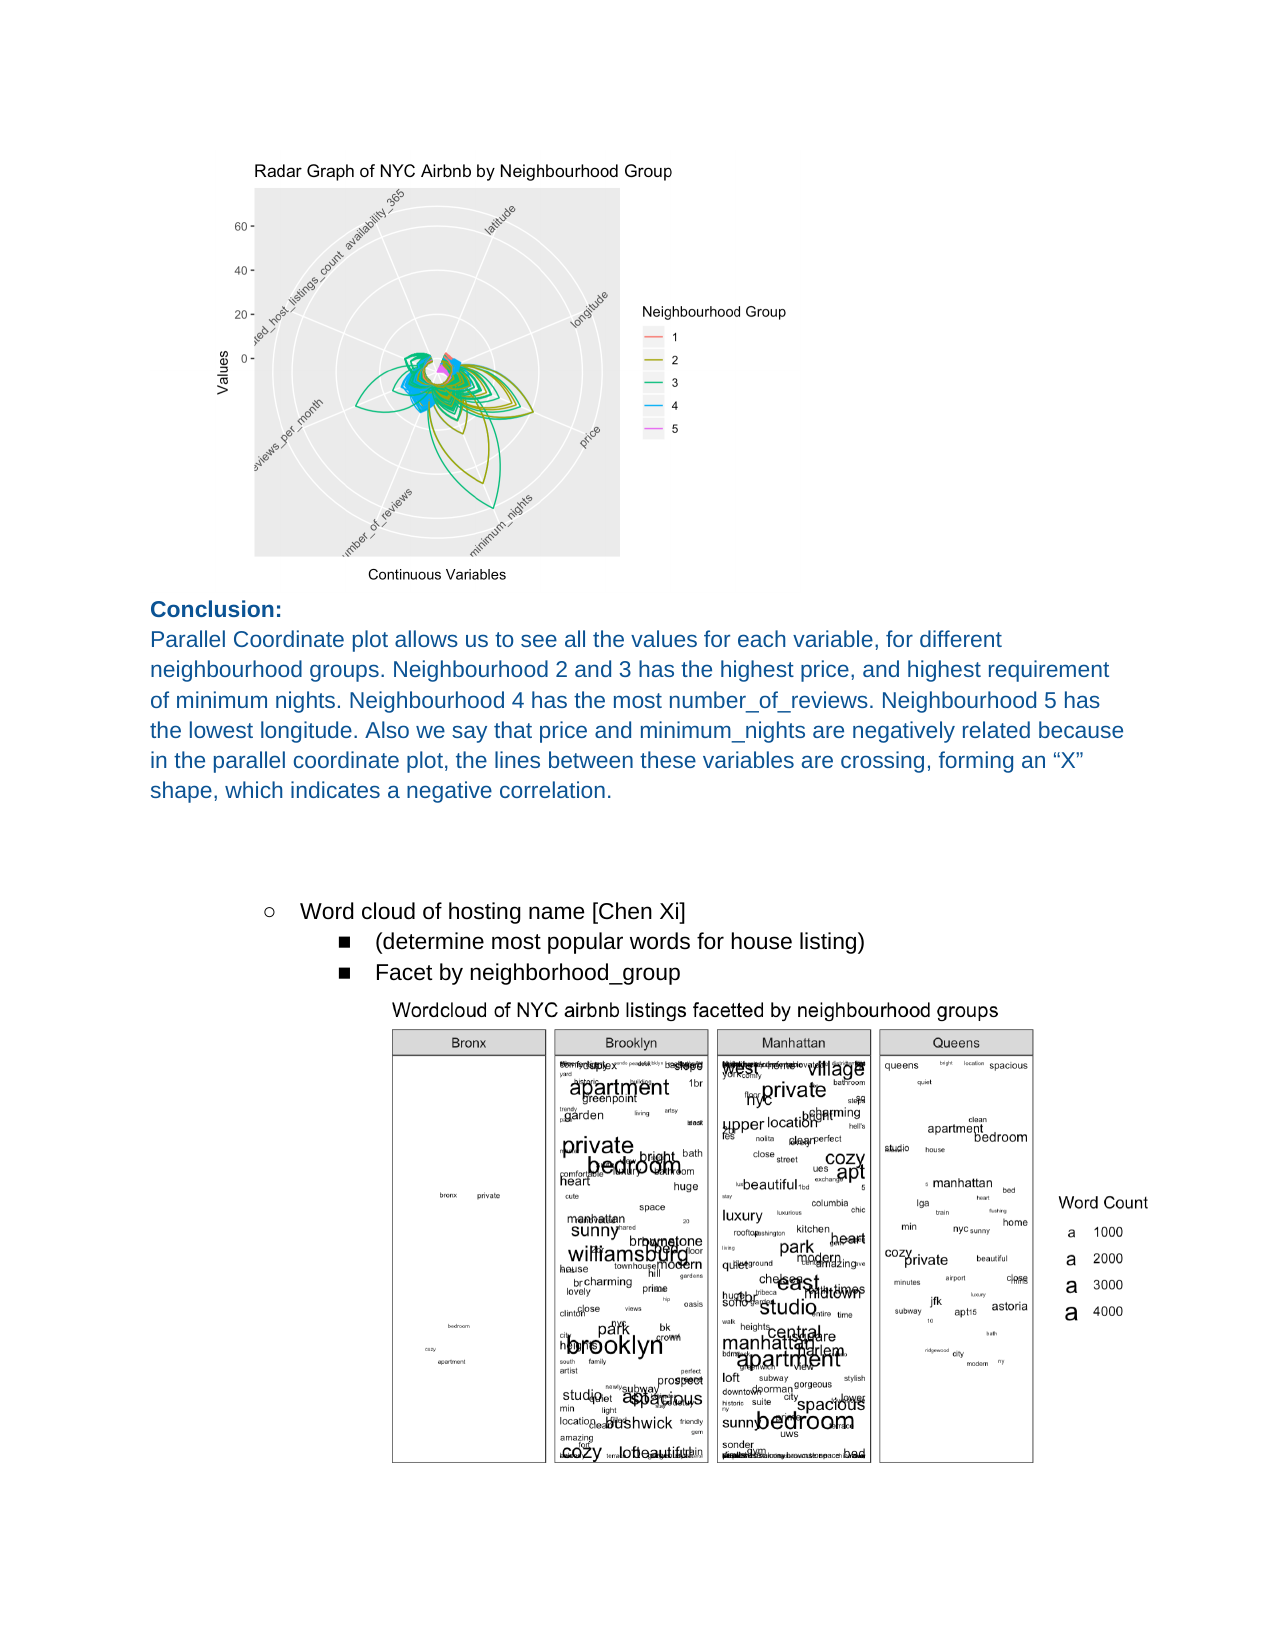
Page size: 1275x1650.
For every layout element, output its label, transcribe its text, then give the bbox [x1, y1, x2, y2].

list Word cloud of hosting name [Chen Xi] [262, 898, 1125, 924]
list (determine most popular words for house listing) [337, 928, 1125, 955]
picture [150, 150, 801, 593]
list Facet by neighborhood_group [337, 958, 1125, 985]
text Conclusion: [150, 596, 1125, 622]
picture [375, 988, 1160, 1476]
text Parallel Coordinate plot allows us to see all the values for each variable, for different neighbourhood groups. Neighbourhood 2 and 3 has the highest price, and highest requirement of minimum nights. Neighbourhood 4 has the most number_of_reviews. Neighbourhood 5 has the lowest longitude. Also we say that price and minimum_nights are negatively related because in the parallel coordinate plot, the lines between these variables are crossing, forming an “X” shape, which indicates a negative correlation. [150, 626, 1125, 804]
